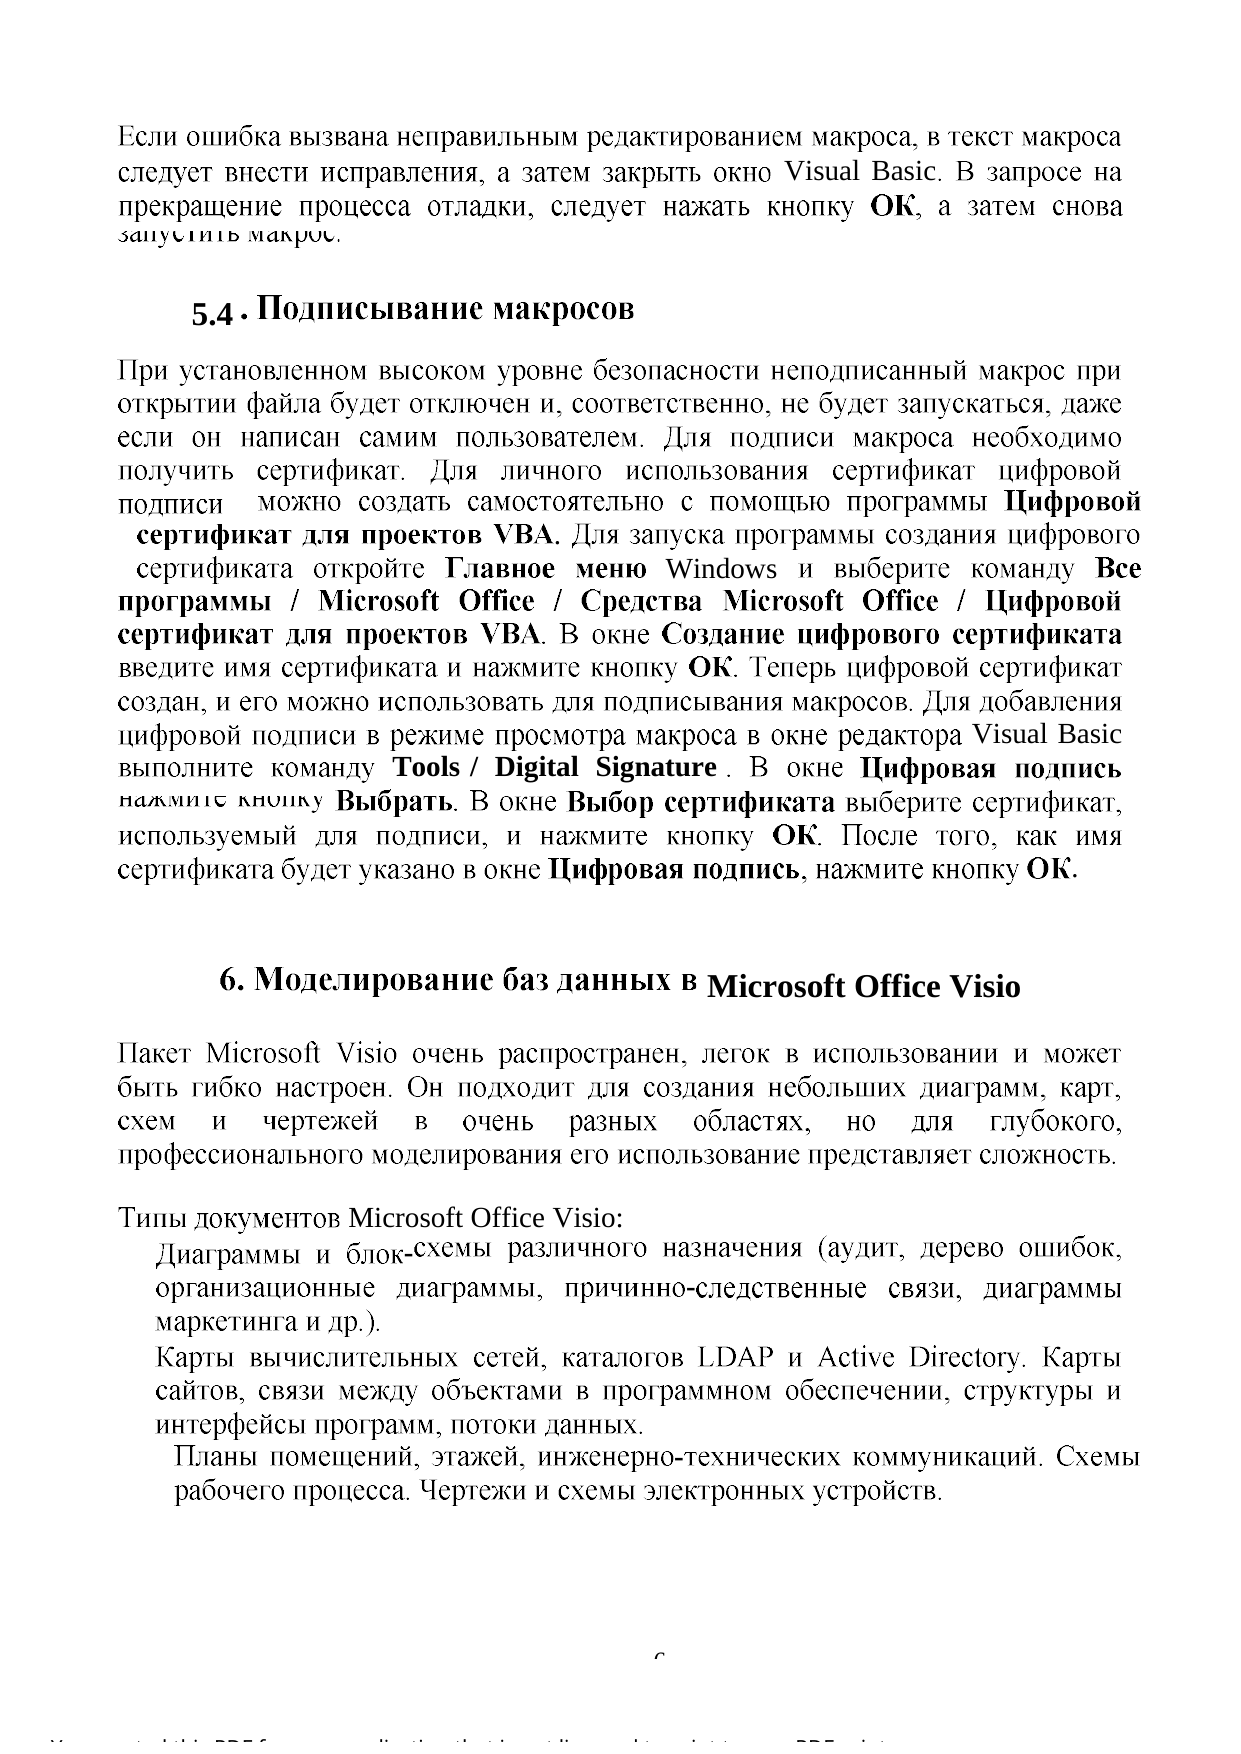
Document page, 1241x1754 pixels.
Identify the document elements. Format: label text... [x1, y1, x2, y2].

picture [241, 295, 634, 326]
picture [445, 557, 646, 578]
picture [463, 1108, 1121, 1137]
picture [566, 790, 835, 818]
picture [938, 161, 1122, 187]
picture [860, 757, 1121, 784]
picture [684, 1445, 1140, 1472]
picture [118, 431, 619, 447]
picture [335, 789, 452, 817]
picture [118, 655, 678, 683]
picture [174, 1445, 674, 1472]
picture [662, 622, 1122, 650]
text Microsoft Office Visio: [111, 1200, 860, 1233]
picture [727, 756, 843, 777]
picture [220, 967, 697, 997]
picture [137, 523, 554, 550]
picture [194, 1213, 340, 1234]
picture [118, 1207, 187, 1227]
picture [118, 762, 375, 783]
picture [156, 1242, 403, 1270]
text Visual Basic [972, 717, 1192, 750]
picture [117, 358, 1121, 386]
picture [118, 458, 1121, 486]
picture [118, 622, 541, 650]
picture [155, 1412, 642, 1440]
picture [818, 824, 1122, 850]
picture [571, 522, 1140, 550]
picture [1095, 200, 1123, 216]
picture [773, 824, 817, 845]
picture [548, 858, 1020, 885]
picture [118, 391, 1121, 419]
picture [118, 696, 912, 717]
picture [734, 655, 1122, 683]
subtitle Tools / Digital Signature [392, 749, 847, 783]
picture [845, 790, 1121, 818]
picture [118, 796, 325, 813]
picture [117, 231, 340, 248]
picture [117, 125, 1122, 152]
picture [871, 194, 915, 216]
picture [118, 1110, 427, 1136]
picture [689, 656, 732, 677]
picture [118, 723, 356, 751]
picture [118, 589, 1121, 617]
picture [366, 729, 962, 751]
picture [1095, 557, 1141, 578]
picture [1027, 857, 1071, 879]
picture [118, 499, 223, 517]
picture [118, 167, 771, 188]
picture [258, 496, 987, 517]
text . [957, 851, 1192, 884]
picture [696, 1282, 1122, 1304]
picture [155, 1309, 379, 1337]
picture [118, 1075, 1120, 1103]
picture [118, 1142, 1115, 1170]
picture [156, 1378, 1121, 1406]
picture [798, 556, 1075, 584]
picture [118, 857, 540, 885]
picture [174, 1478, 941, 1506]
picture [117, 1041, 1121, 1069]
picture [155, 1345, 1121, 1373]
picture [414, 1235, 1121, 1263]
picture [137, 556, 424, 584]
picture [916, 200, 1094, 220]
picture [454, 790, 556, 811]
picture [118, 825, 754, 851]
picture [923, 689, 1122, 716]
picture [542, 623, 649, 644]
picture [156, 1282, 189, 1303]
picture [118, 200, 855, 222]
picture [620, 425, 1121, 453]
picture [1004, 490, 1141, 517]
